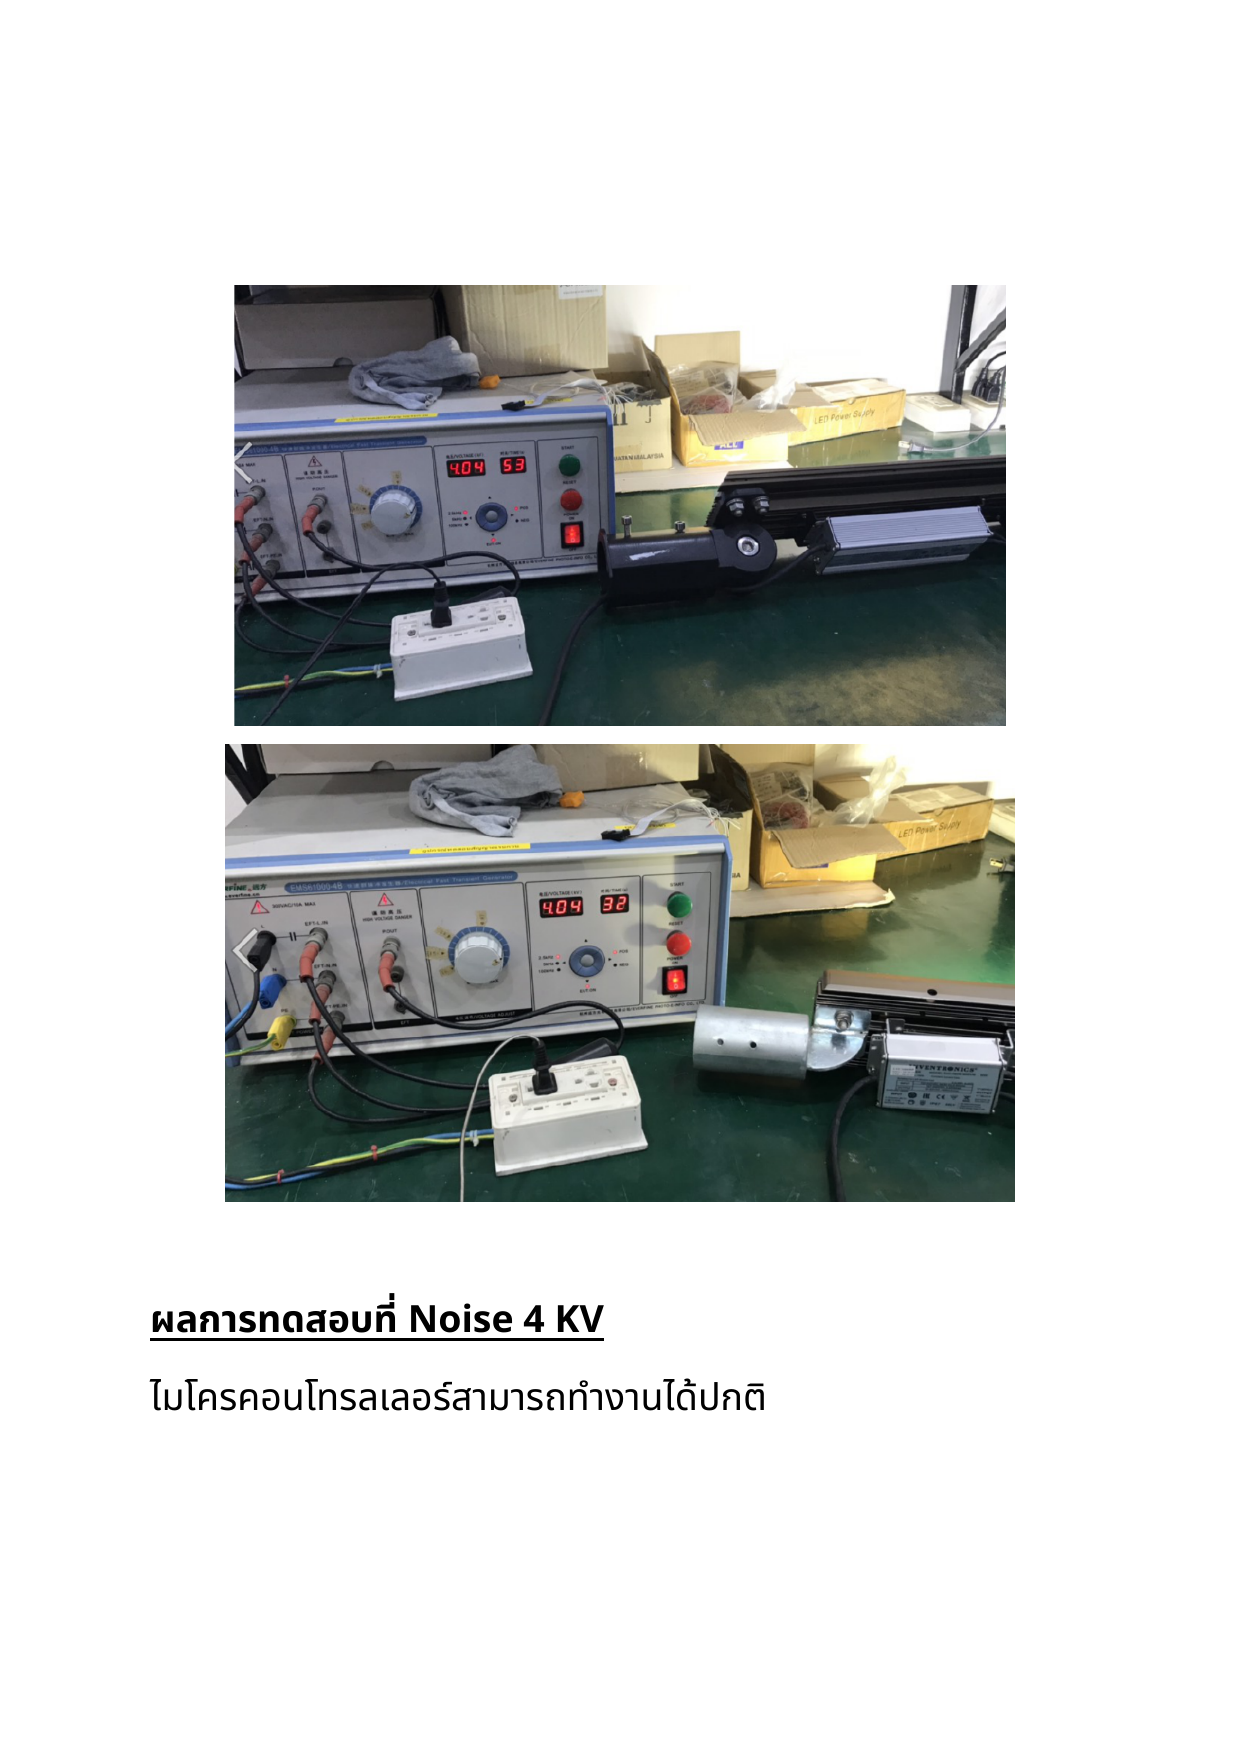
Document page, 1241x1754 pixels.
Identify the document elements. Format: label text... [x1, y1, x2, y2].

picture [225, 744, 1015, 1202]
text ผลการทดสอบที่ Noise 4 KV [150, 1292, 1090, 1349]
picture [234, 285, 1006, 726]
text ไมโครคอนโทรลเลอร์สามารถทำงานได้ปกติ [150, 1370, 1090, 1427]
